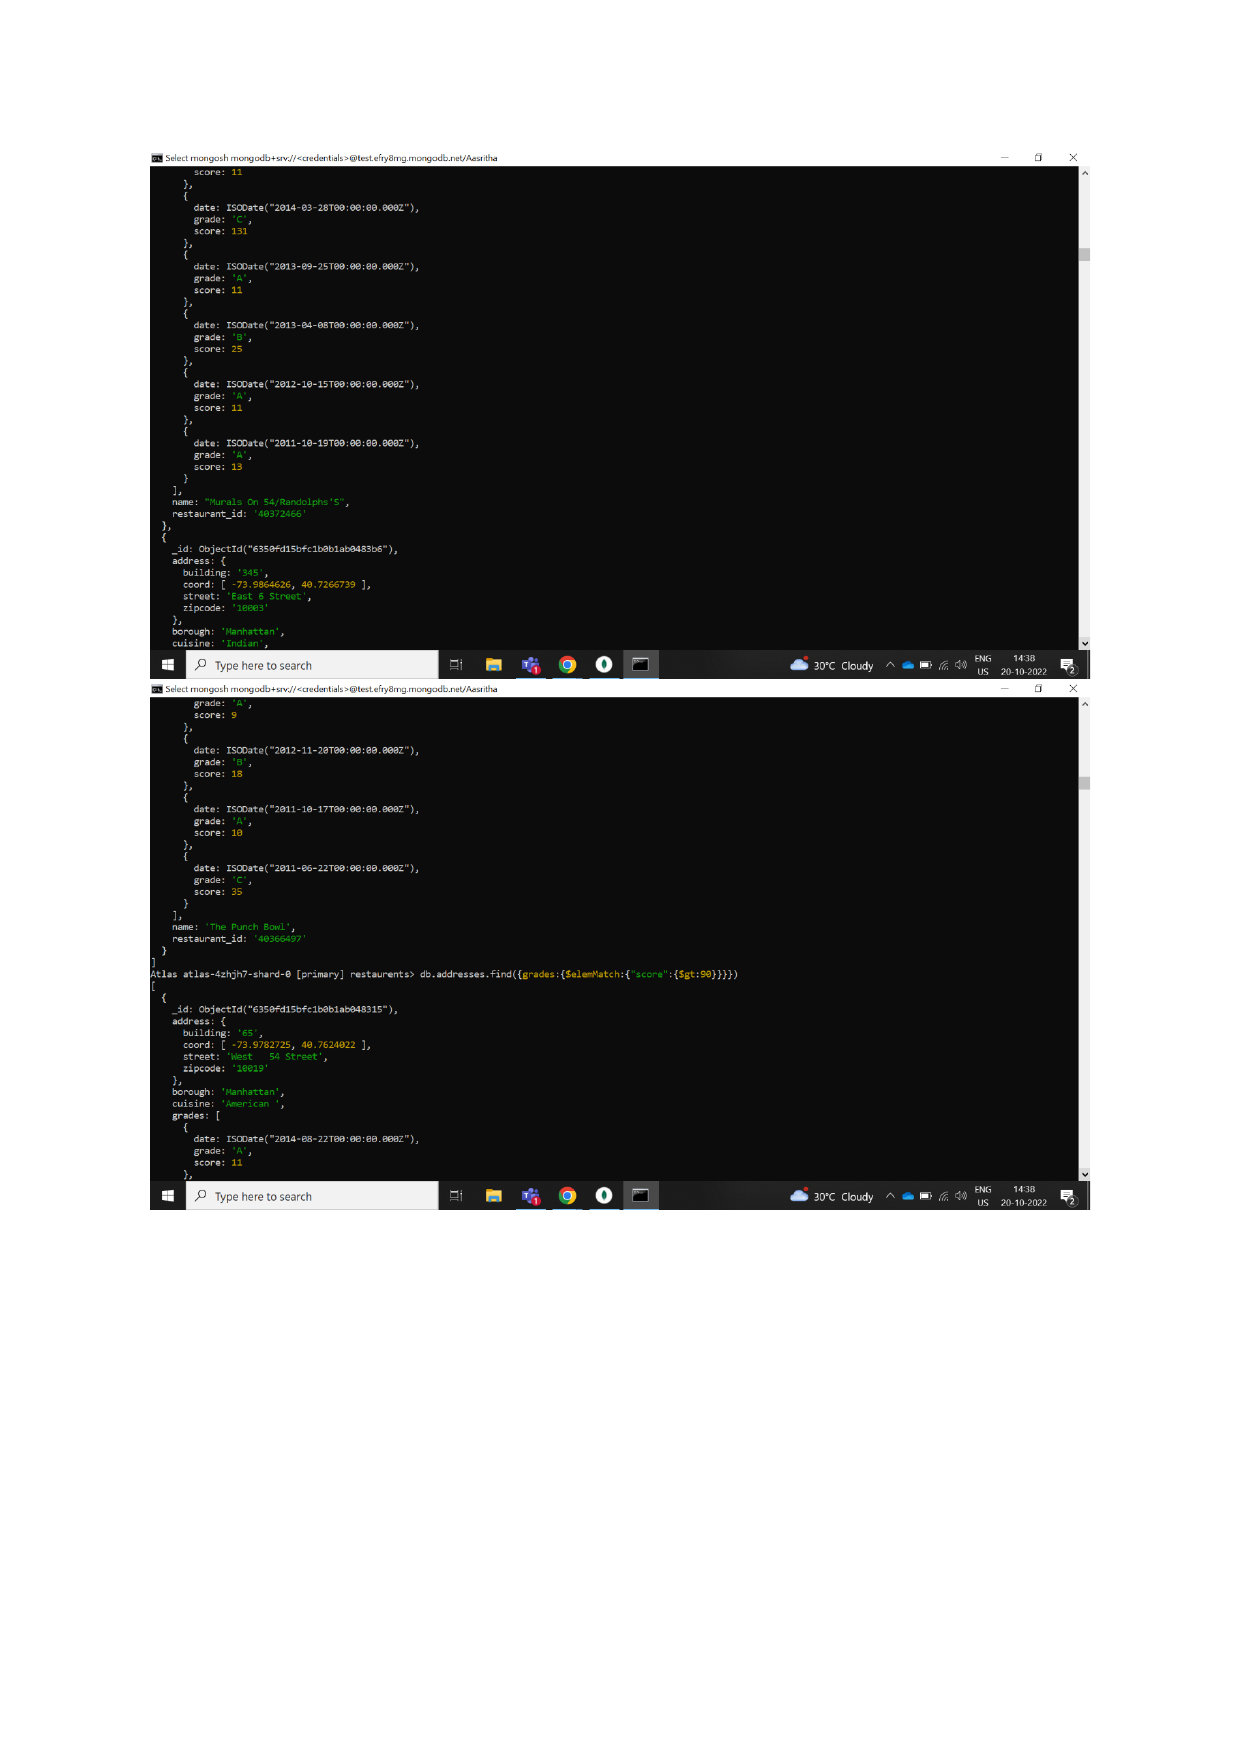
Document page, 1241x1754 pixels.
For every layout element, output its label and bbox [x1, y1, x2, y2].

picture [150, 681, 1091, 1210]
picture [150, 150, 1091, 679]
